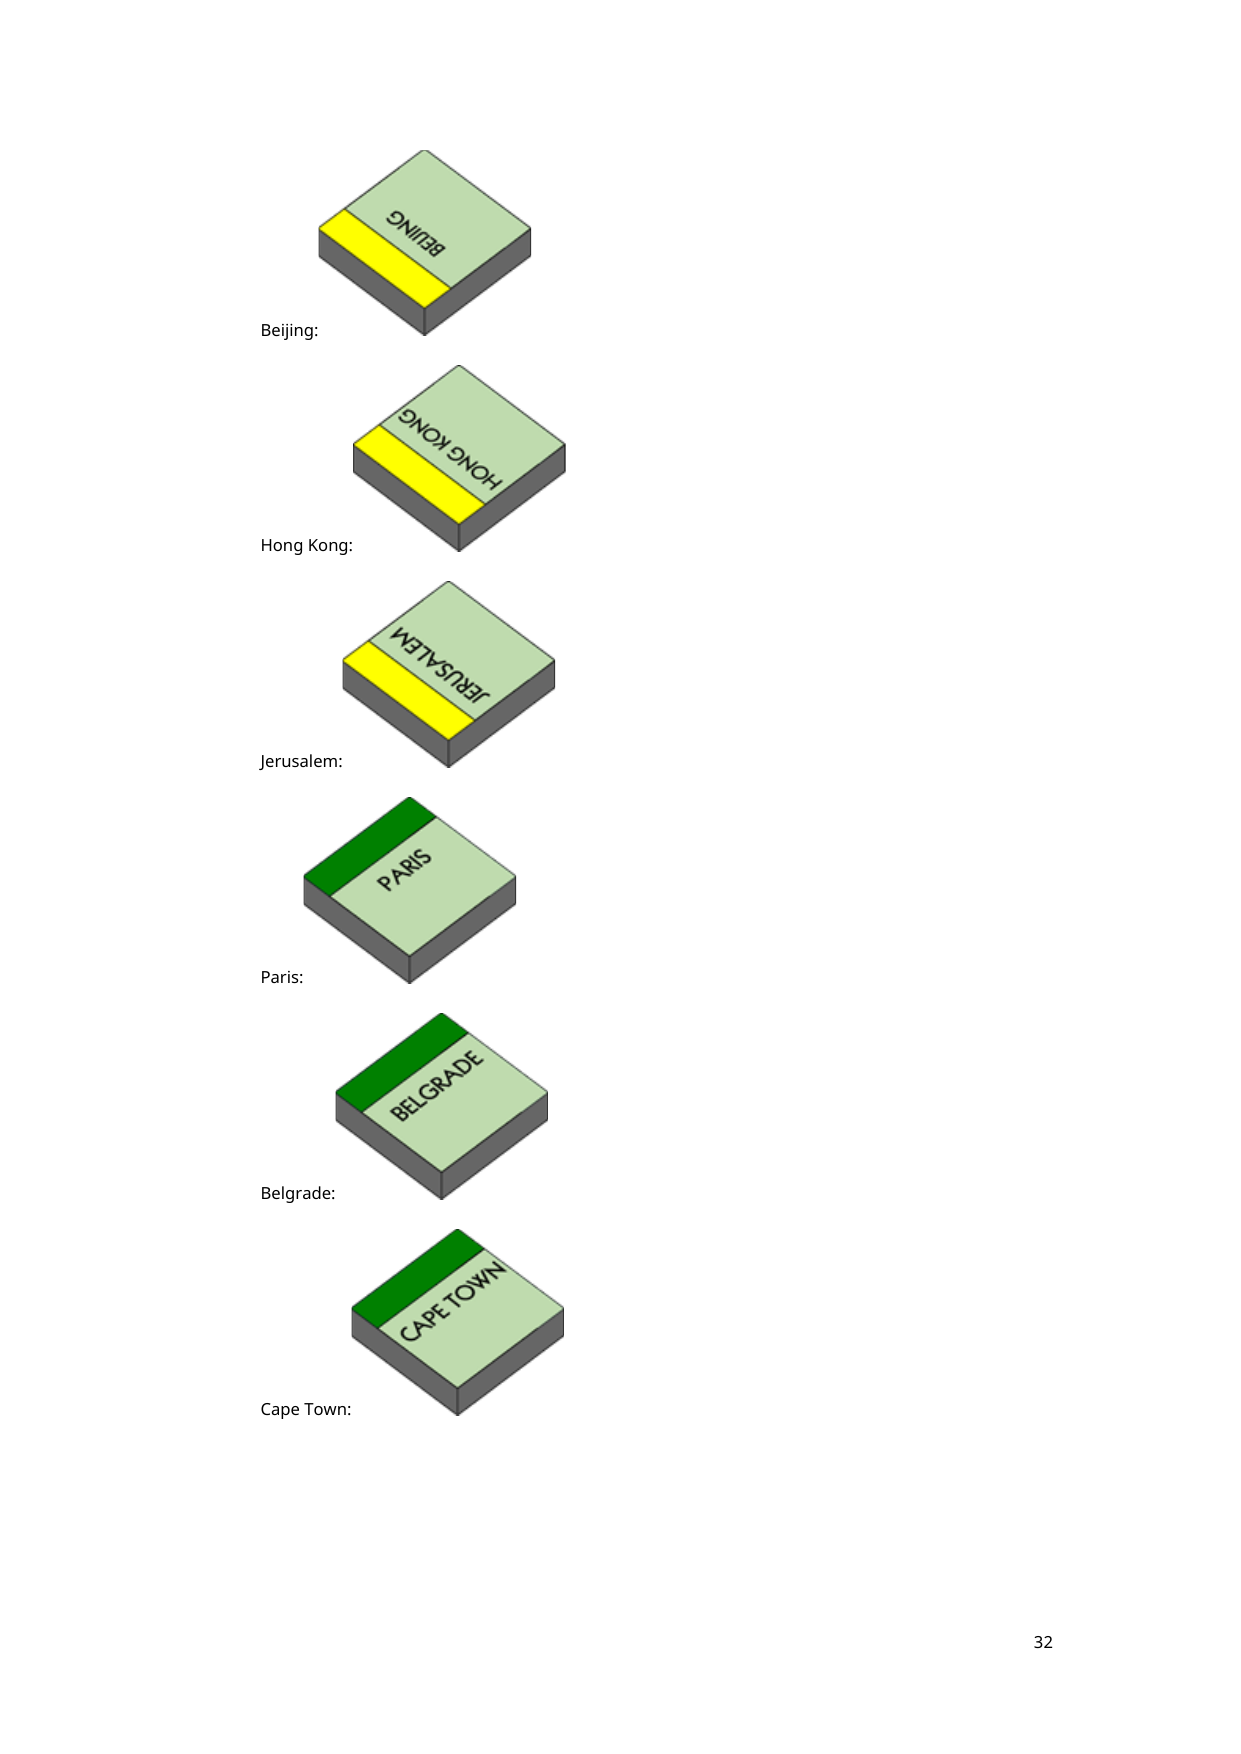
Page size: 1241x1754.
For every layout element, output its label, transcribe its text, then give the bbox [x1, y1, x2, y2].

picture [342, 581, 555, 768]
picture [353, 365, 566, 552]
picture [351, 1229, 564, 1416]
picture [303, 797, 517, 984]
picture [318, 150, 532, 336]
picture [335, 1013, 548, 1200]
